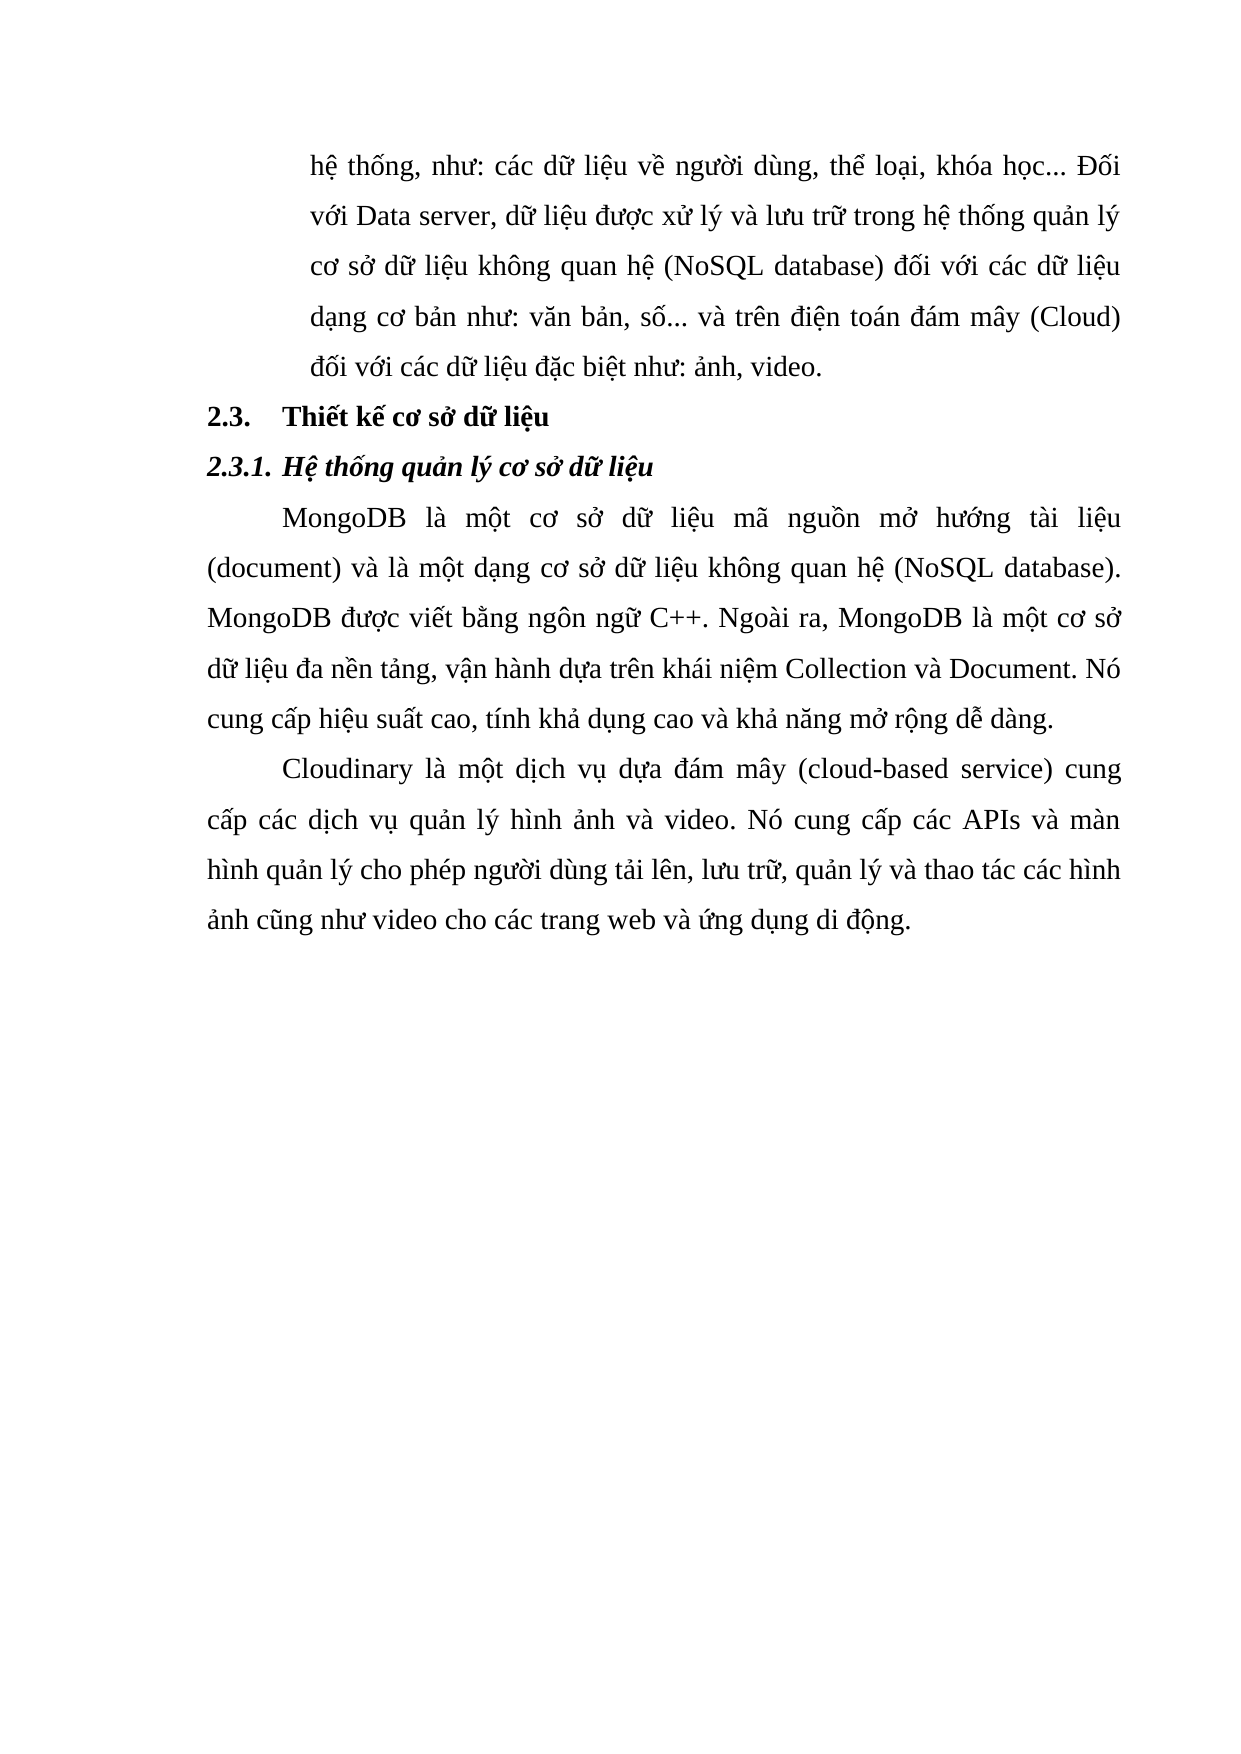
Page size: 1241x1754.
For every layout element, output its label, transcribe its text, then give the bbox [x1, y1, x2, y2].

text MongoDB là một cơ sở dữ liệu mã nguồn mở hướng tài liệu (document) và là một dạng cơ sở dữ liệu không quan hệ (NoSQL database). MongoDB được viết bằng ngôn ngữ C++. Ngoài ra, MongoDB là một cơ sở dữ liệu đa nền tảng, vận hành dựa trên khái niệm Collection và Document. Nó cung cấp hiệu suất cao, tính khả dụng cao và khả năng mở rộng dễ dàng. [207, 500, 1122, 735]
text Cloudinary là một dịch vụ dựa đám mây (cloud-based service) cung cấp các dịch vụ quản lý hình ảnh và video. Nó cung cấp các APIs và màn hình quản lý cho phép người dùng tải lên, lưu trữ, quản lý và thao tác các hình ảnh cũng như video cho các trang web và ứng dụng di động. [207, 751, 1122, 936]
subtitle Thiết kế cơ sở dữ liệu [207, 399, 1122, 433]
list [282, 148, 1122, 382]
subtitle Hệ thống quản lý cơ sở dữ liệu [207, 449, 1122, 483]
